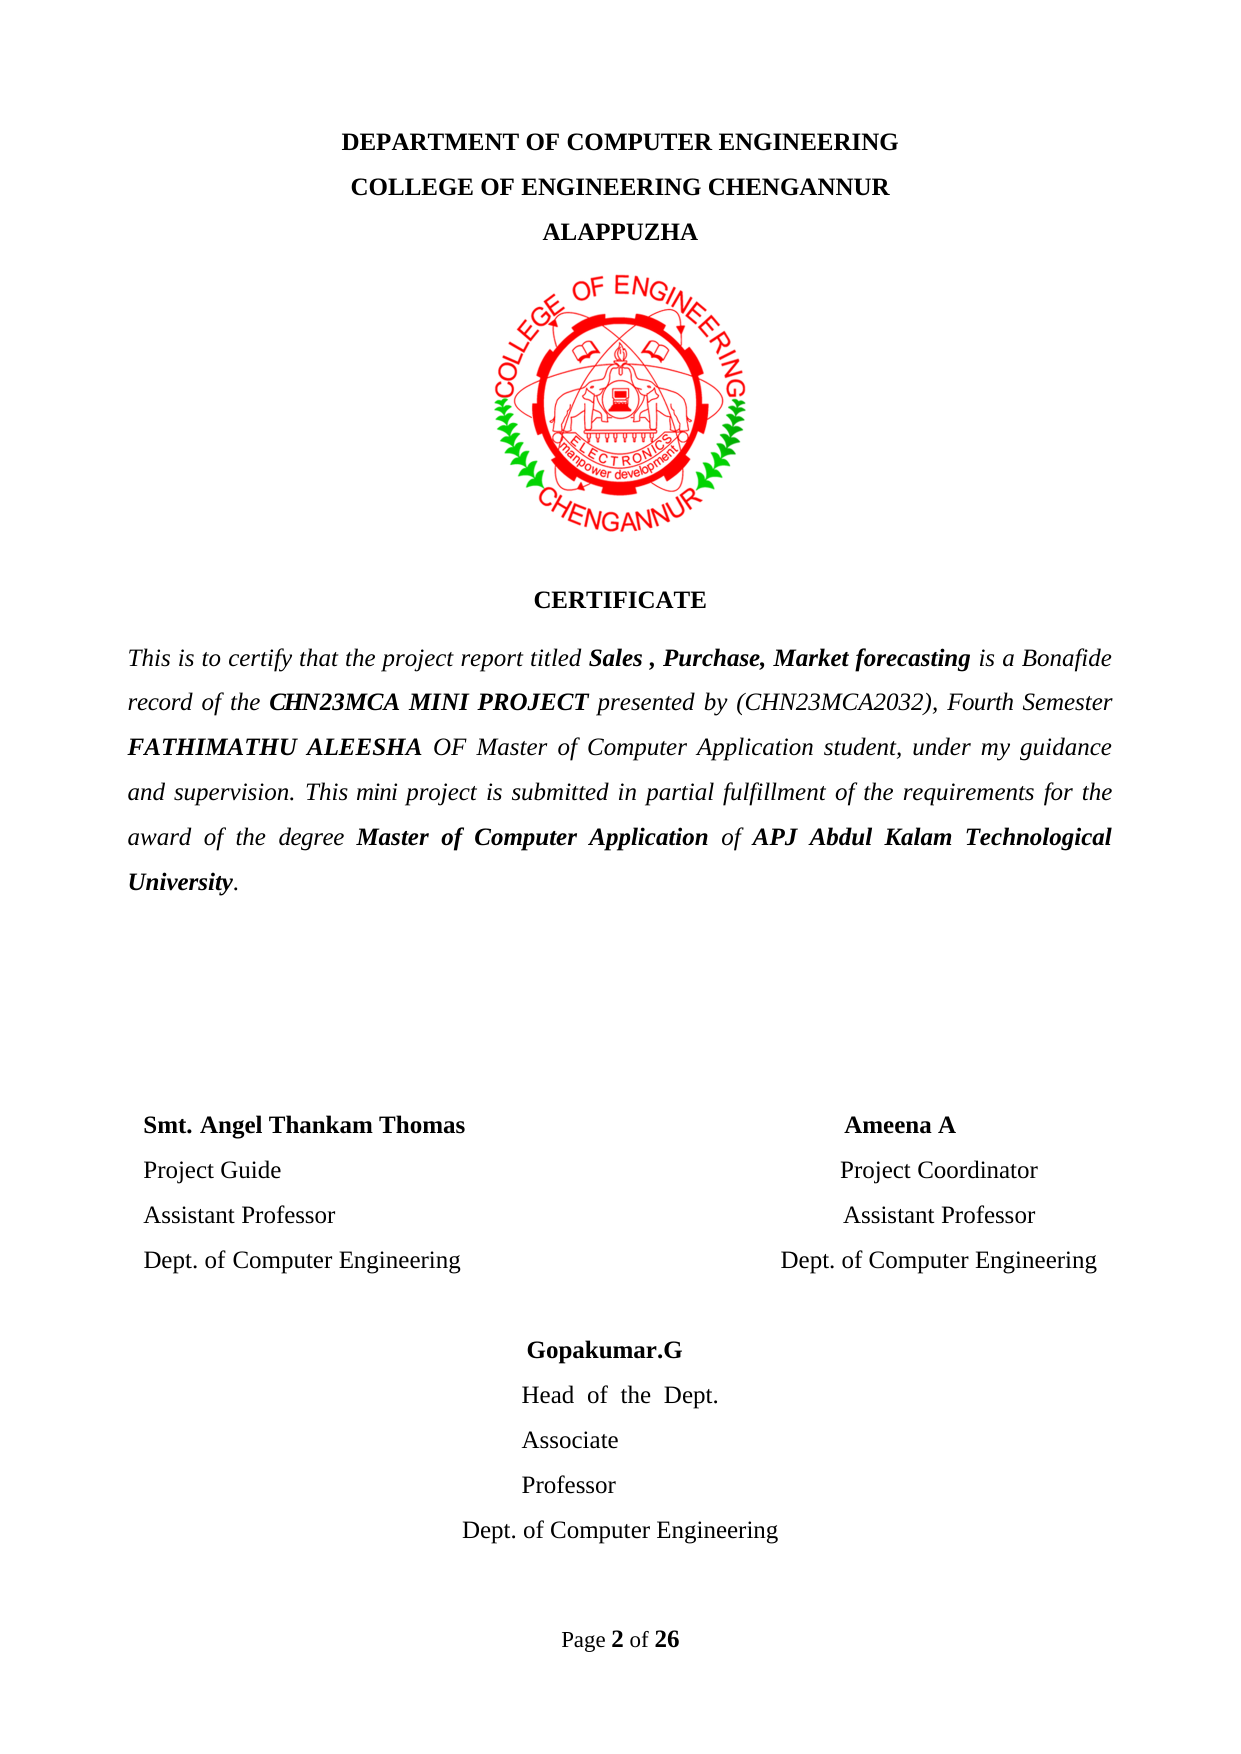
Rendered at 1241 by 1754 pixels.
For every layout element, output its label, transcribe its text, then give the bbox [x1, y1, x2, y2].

text Gopakumar.G Head of the Dept. Associate Professor [521, 1335, 719, 1498]
text Dept. of Computer Engineering [340, 1515, 900, 1544]
subtitle DEPARTMENT OF COMPUTER ENGINEERING COLLEGE OF ENGINEERING CHENGANNUR ALAPPUZHA [341, 127, 900, 246]
picture [472, 255, 768, 552]
text CERTIFICATE [340, 585, 900, 614]
subtitle Smt. Angel Thankam Thomas Ameena A [143, 1110, 1123, 1138]
text Project Guide Project Coordinator [143, 1155, 1123, 1183]
text Dept. of Computer Engineering Dept. of Computer Engineering [117, 1245, 1123, 1274]
text This is to certify that the project report titled Sales , Purchase, Market forecasting is a Bonafide record of the CHN23MCA MINI PROJECT presented by (CHN23MCA2032), Fourth Semester FATHIMATHU ALEESHA OF Master of Computer Application student, under my guidance and supervision. This mini project is submitted in partial fulfillment of the requirements for the award of the degree Master of Computer Application of APJ Abdul Kalam Technological University. [127, 643, 1113, 895]
text Assistant Professor Assistant Professor [143, 1200, 1123, 1229]
